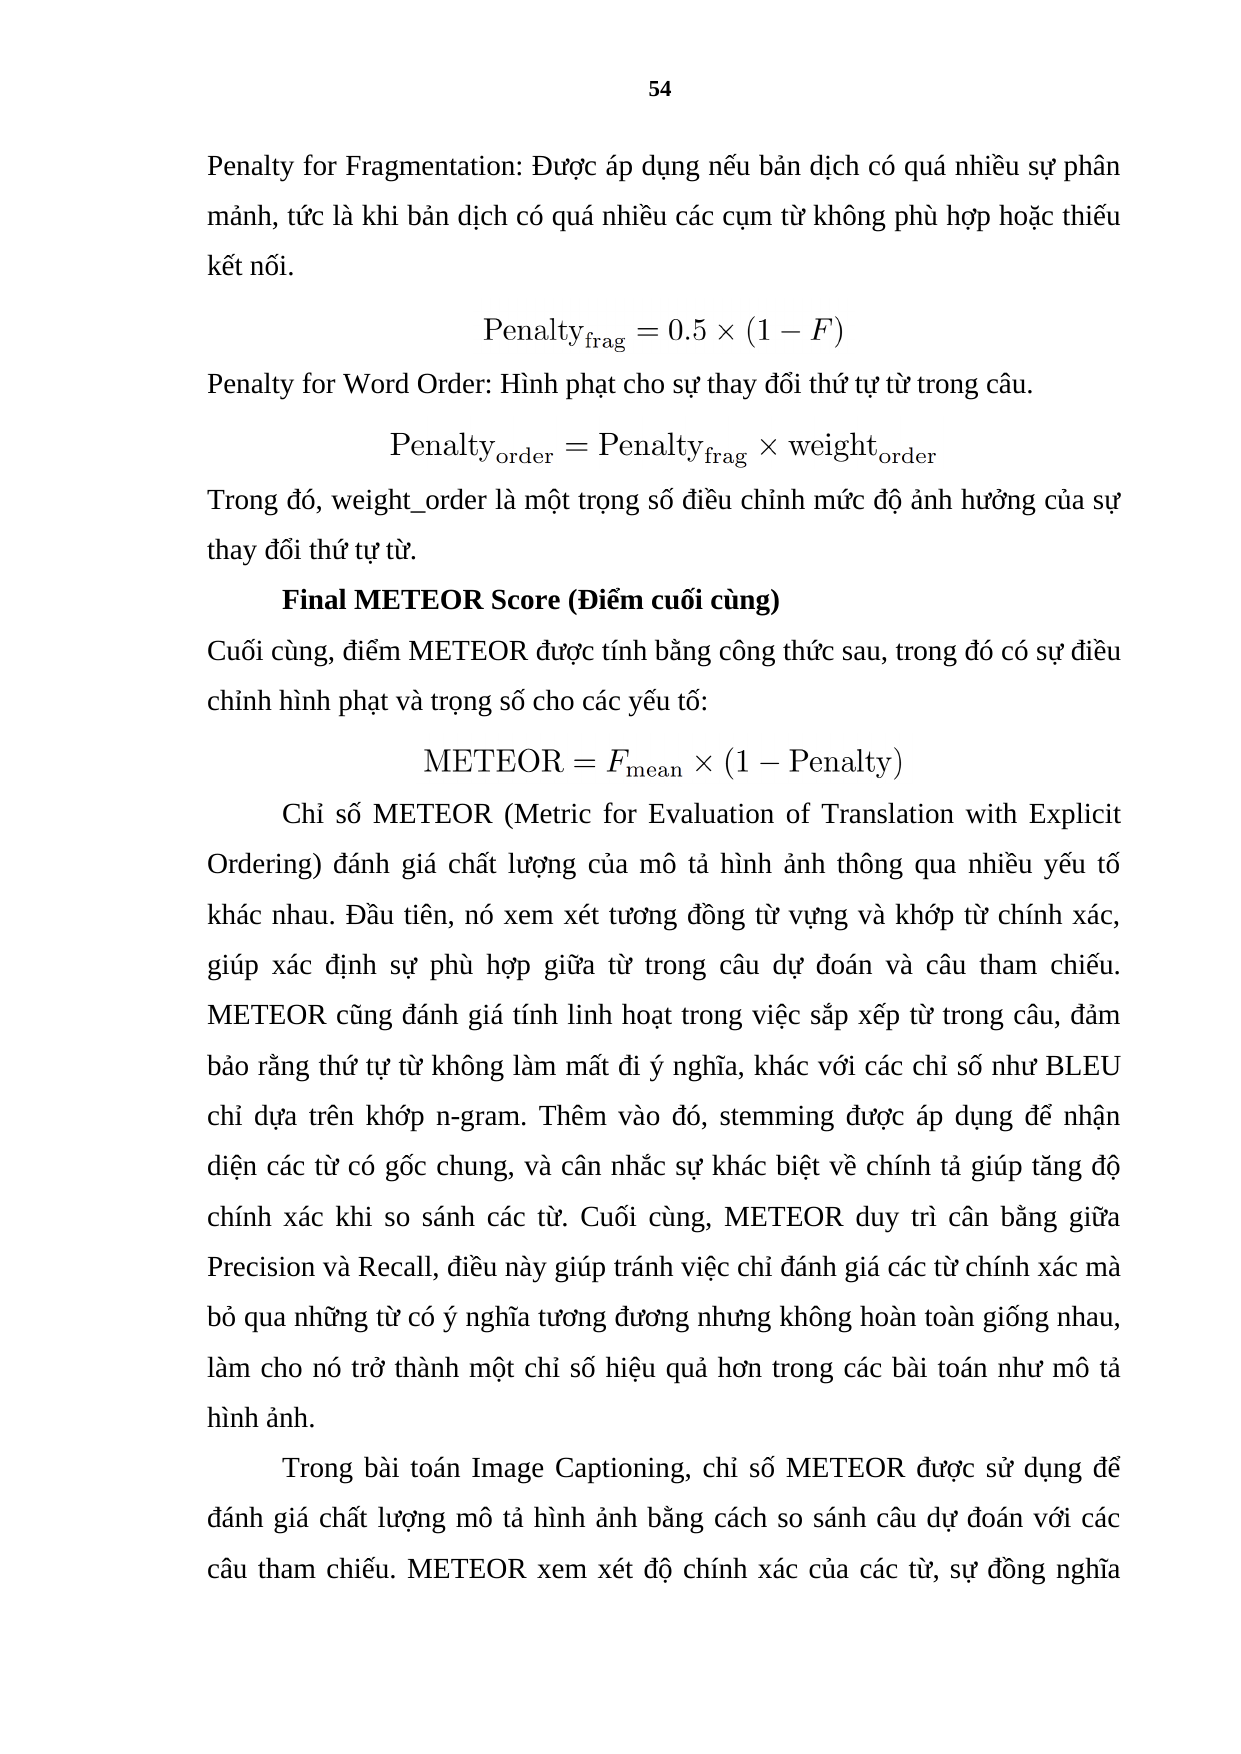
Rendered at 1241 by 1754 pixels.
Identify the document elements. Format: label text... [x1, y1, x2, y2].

text Penalty for Word Order: Hình phạt cho sự thay đổi thứ tự từ trong câu. [207, 367, 1122, 400]
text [207, 1450, 1122, 1584]
text Trong đó, weight_order là một trọng số điều chỉnh mức độ ảnh hưởng của sự thay đổi thứ tự từ. [207, 482, 1122, 566]
text Final METEOR Score (Điểm cuối cùng) [207, 582, 1122, 616]
text Penalty for Fragmentation: Được áp dụng nếu bản dịch có quá nhiều sự phân mảnh, tức là khi bản dịch có quá nhiều các cụm từ không phù hợp hoặc thiếu kết nối. [207, 148, 1122, 282]
picture [385, 416, 944, 469]
picture [473, 298, 856, 354]
text Cuối cùng, điểm METEOR được tính bằng công thức sau, trong đó có sự điều chỉnh hình phạt và trọng số cho các yếu tố: [207, 633, 1122, 717]
text Chỉ số METEOR (Metric for Evaluation of Translation with Explicit Ordering) đánh giá chất lượng của mô tả hình ảnh thông qua nhiều yếu tố khác nhau. Đầu tiên, nó xem xét tương đồng từ vựng và khớp từ chính xác, giúp xác định sự phù hợp giữa từ trong câu dự đoán và câu tham chiếu. METEOR cũng đánh giá tính linh hoạt trong việc sắp xếp từ trong câu, đảm bảo rằng thứ tự từ không làm mất đi ý nghĩa, khác với các chỉ số như BLEU chỉ dựa trên khớp n-gram. Thêm vào đó, stemming được áp dụng để nhận diện các từ có gốc chung, và cân nhắc sự khác biệt về chính tả giúp tăng độ chính xác khi so sánh các từ. Cuối cùng, METEOR duy trì cân bằng giữa Precision và Recall, điều này giúp tránh việc chỉ đánh giá các từ chính xác mà bỏ qua những từ có ý nghĩa tương đương nhưng không hoàn toàn giống nhau, làm cho nó trở thành một chỉ số hiệu quả hơn trong các bài toán như mô tả hình ảnh. [207, 796, 1122, 1433]
picture [416, 733, 913, 784]
